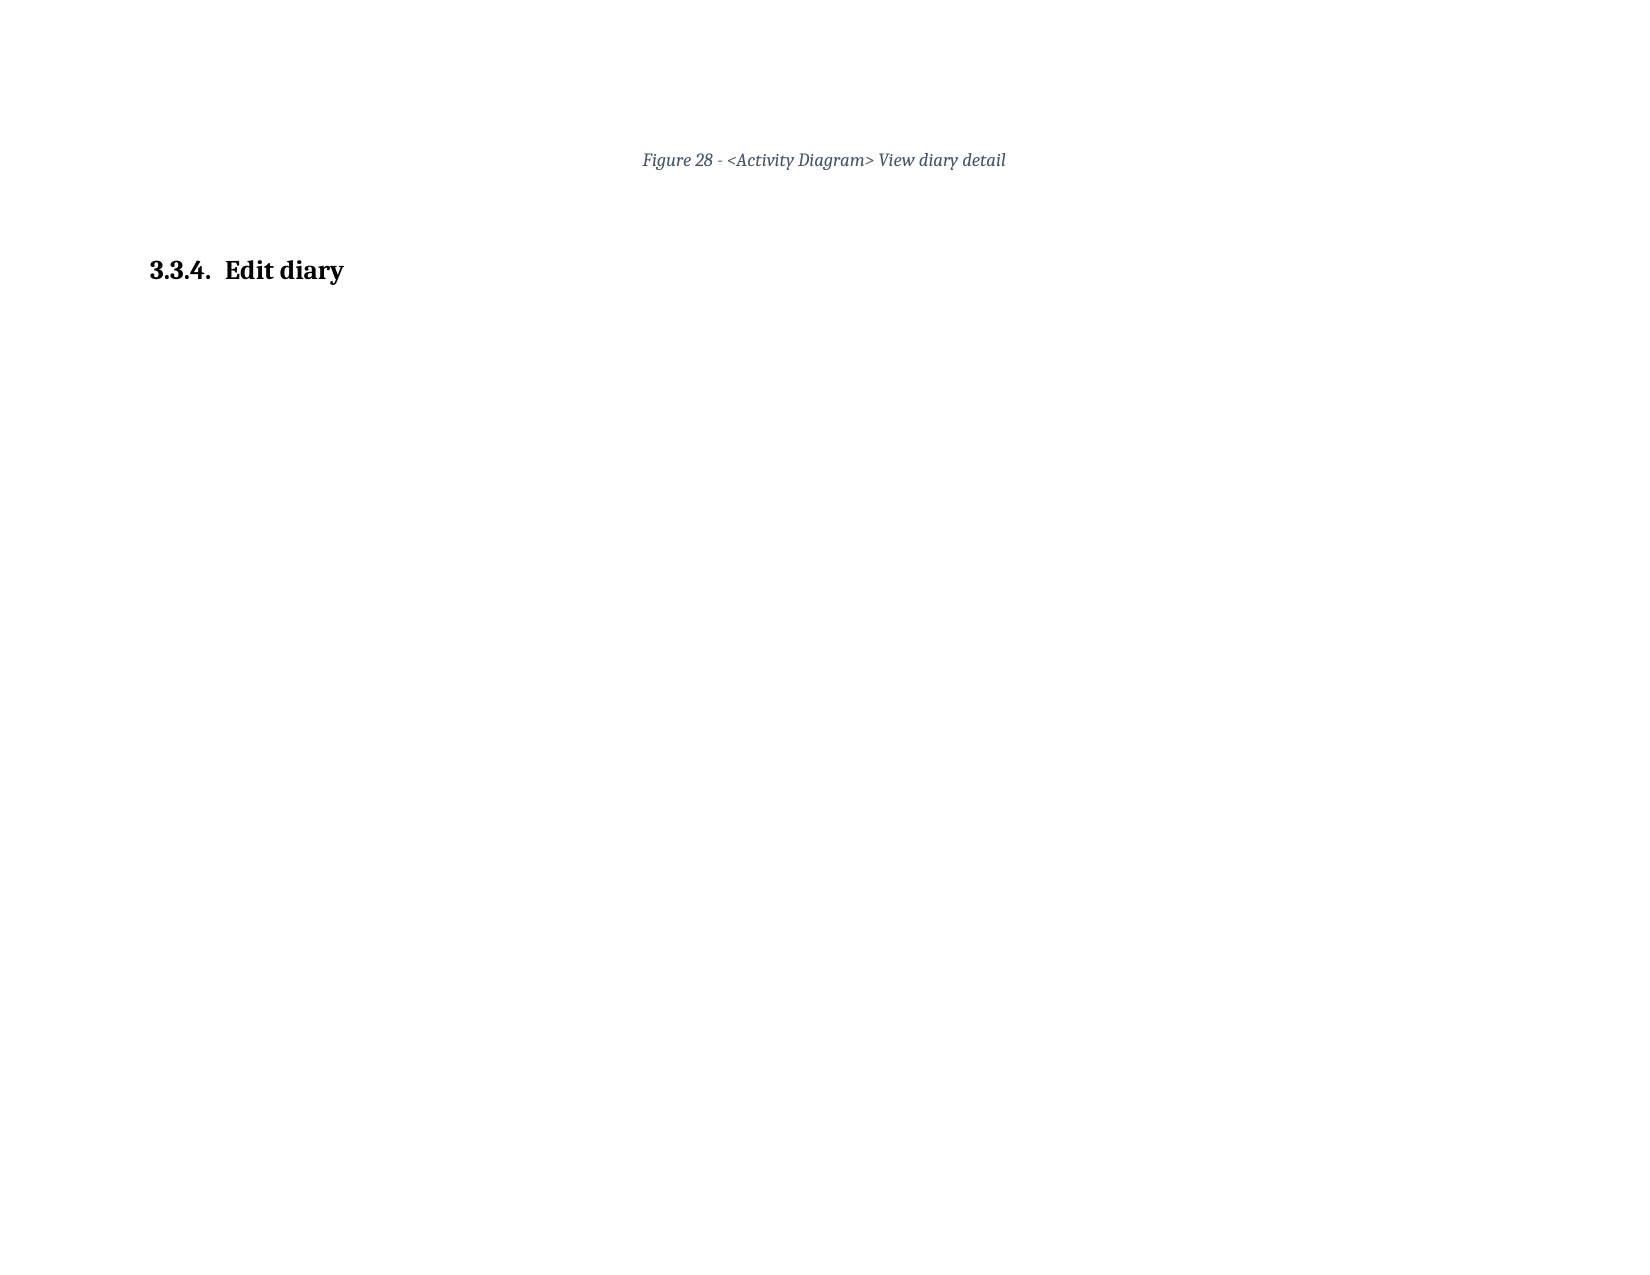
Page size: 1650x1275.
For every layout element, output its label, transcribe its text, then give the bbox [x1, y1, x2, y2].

subtitle Edit diary [150, 255, 1500, 286]
